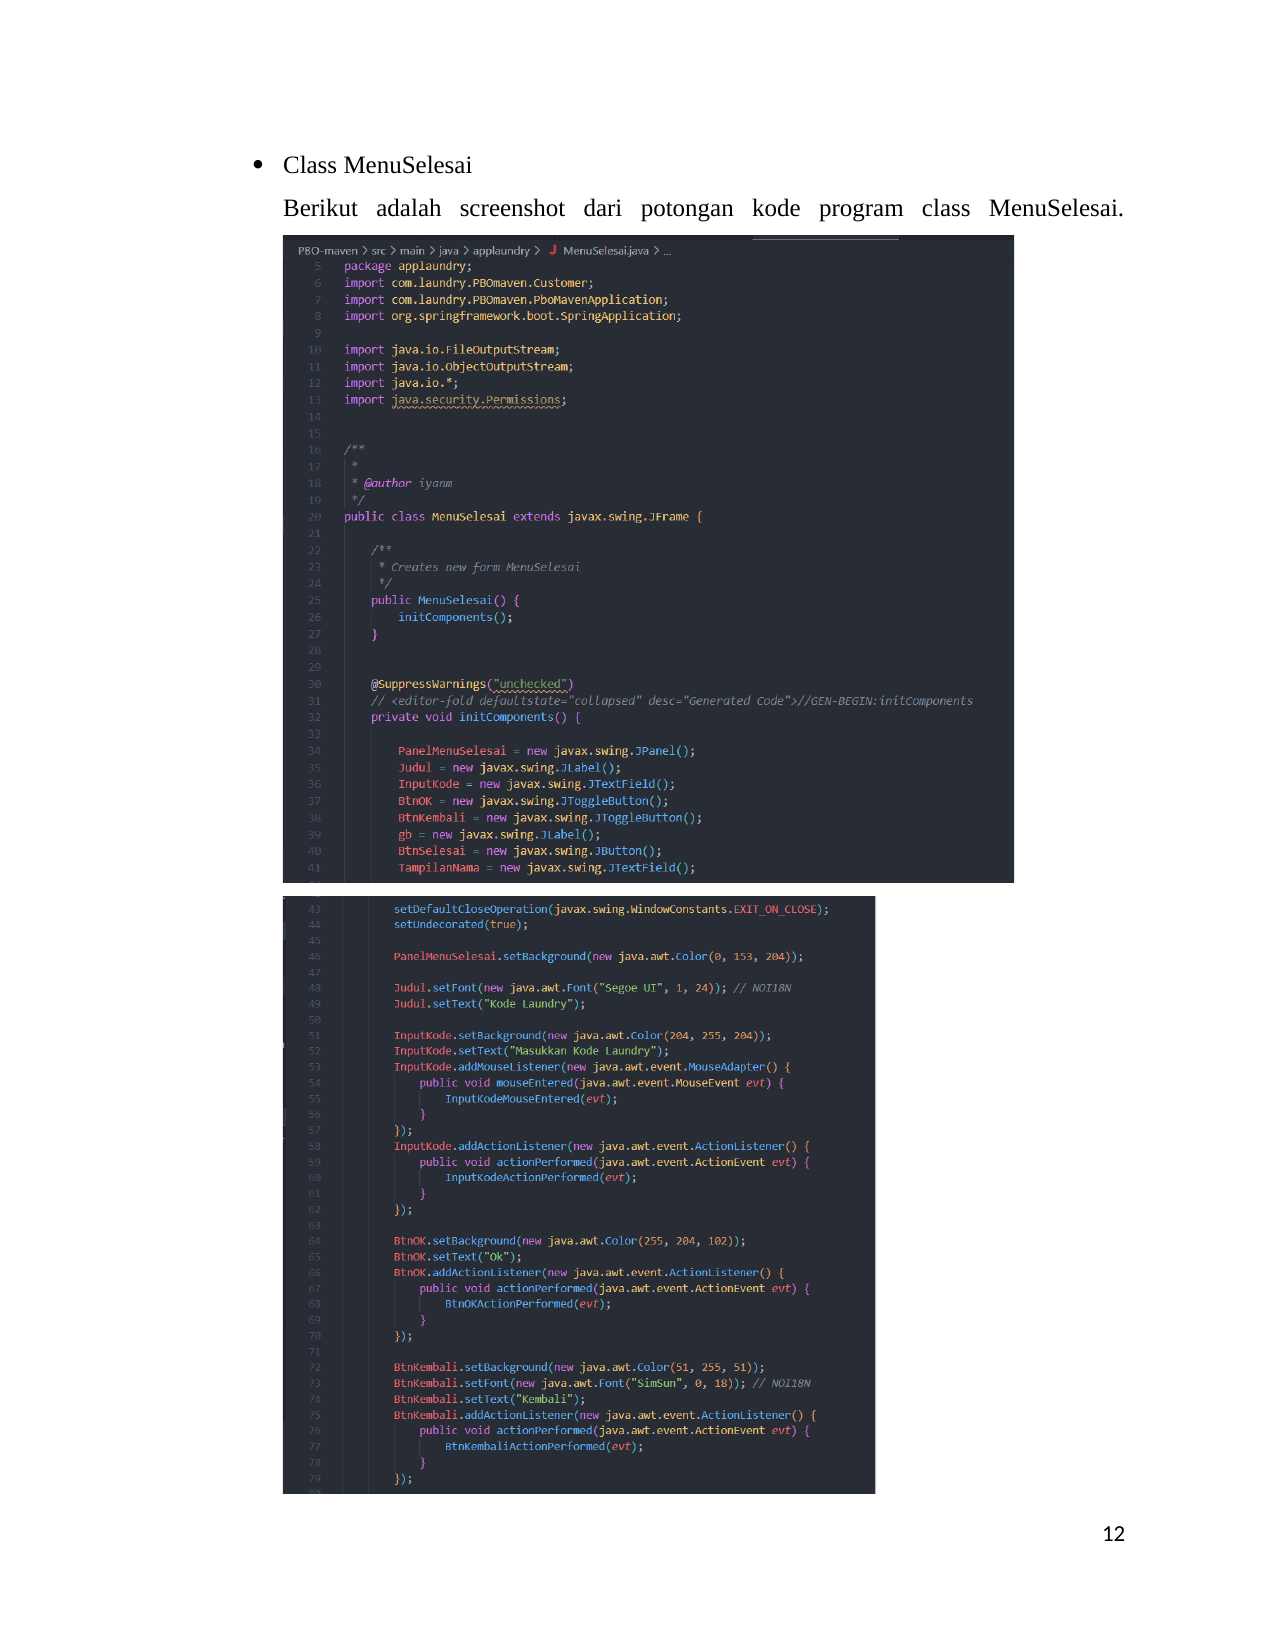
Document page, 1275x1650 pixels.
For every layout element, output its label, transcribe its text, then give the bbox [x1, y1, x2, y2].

list Class MenuSelesai [253, 150, 1125, 179]
picture [282, 235, 1015, 883]
picture [282, 896, 876, 1494]
